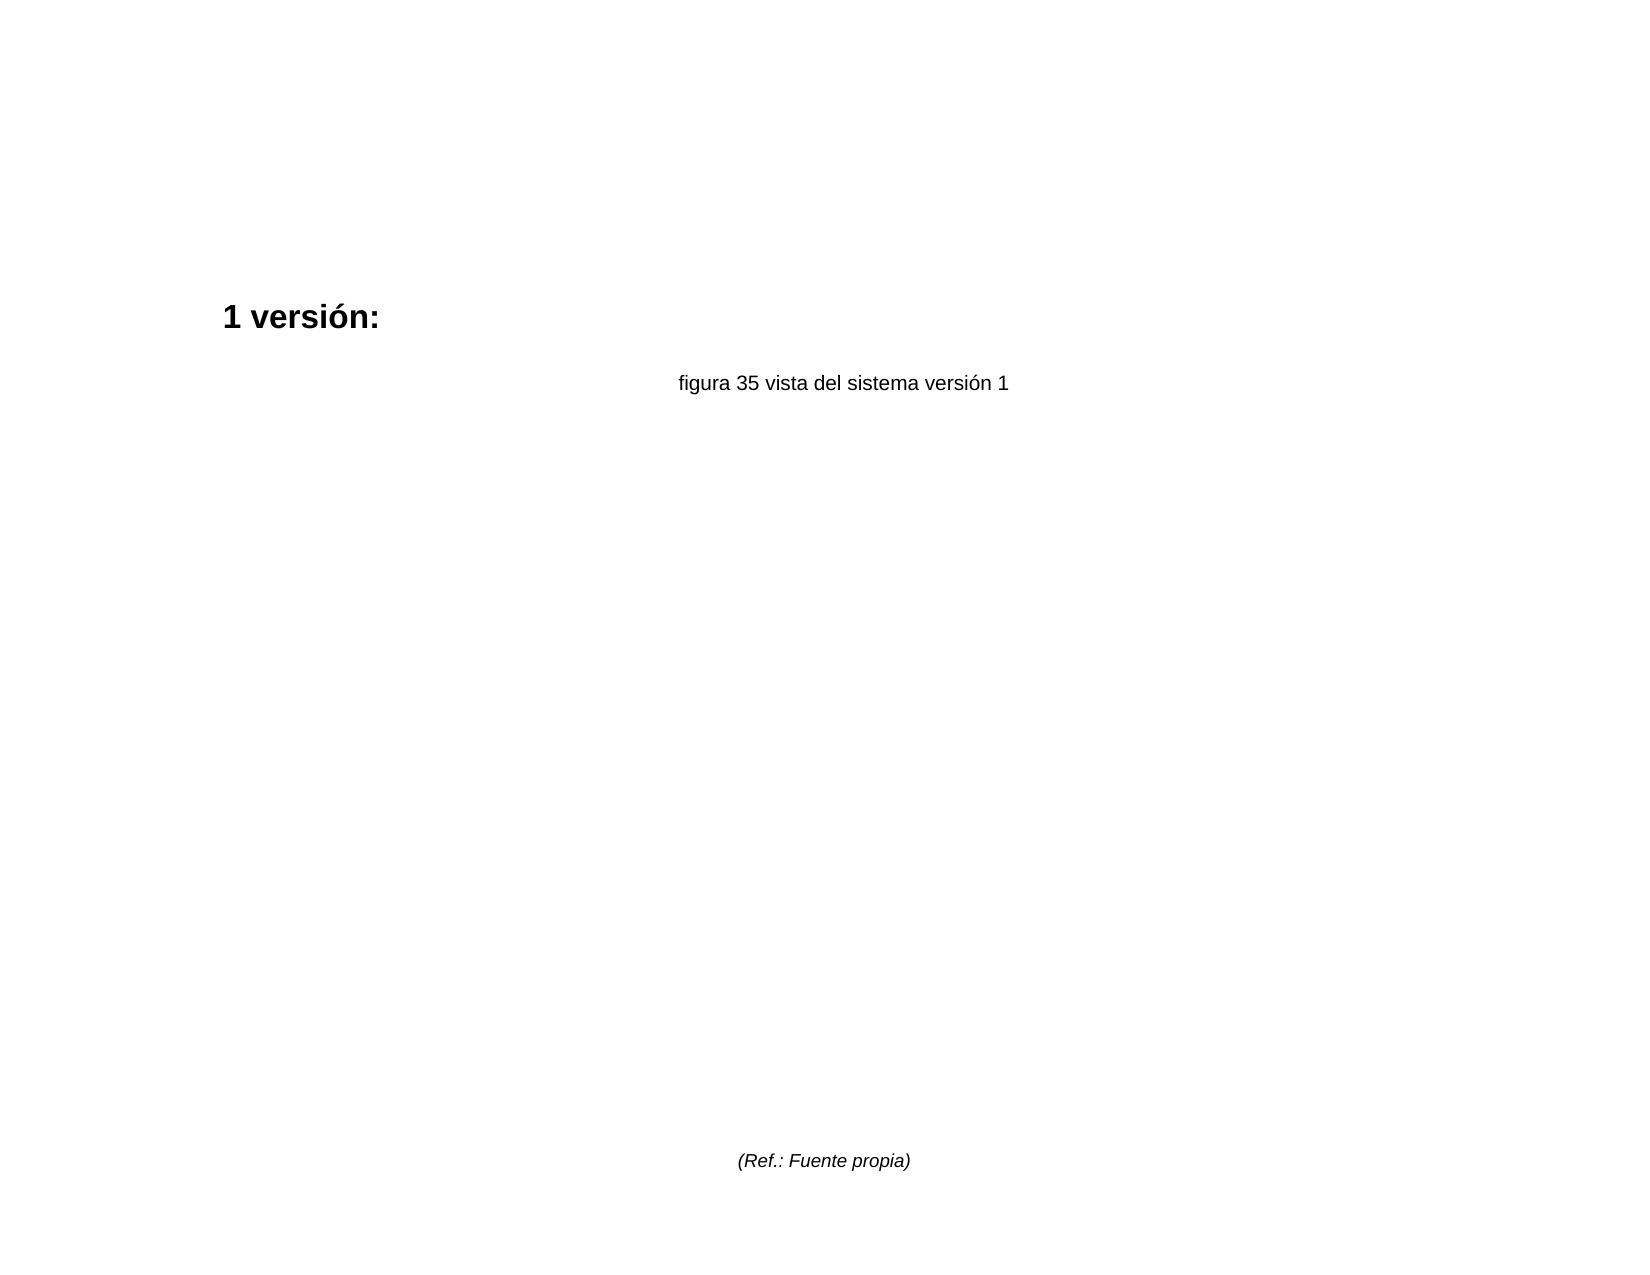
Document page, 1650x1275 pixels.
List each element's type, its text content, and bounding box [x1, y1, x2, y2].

list 1 versión: [223, 297, 1502, 335]
text figura 35 vista del sistema versión 1 [185, 371, 1502, 395]
